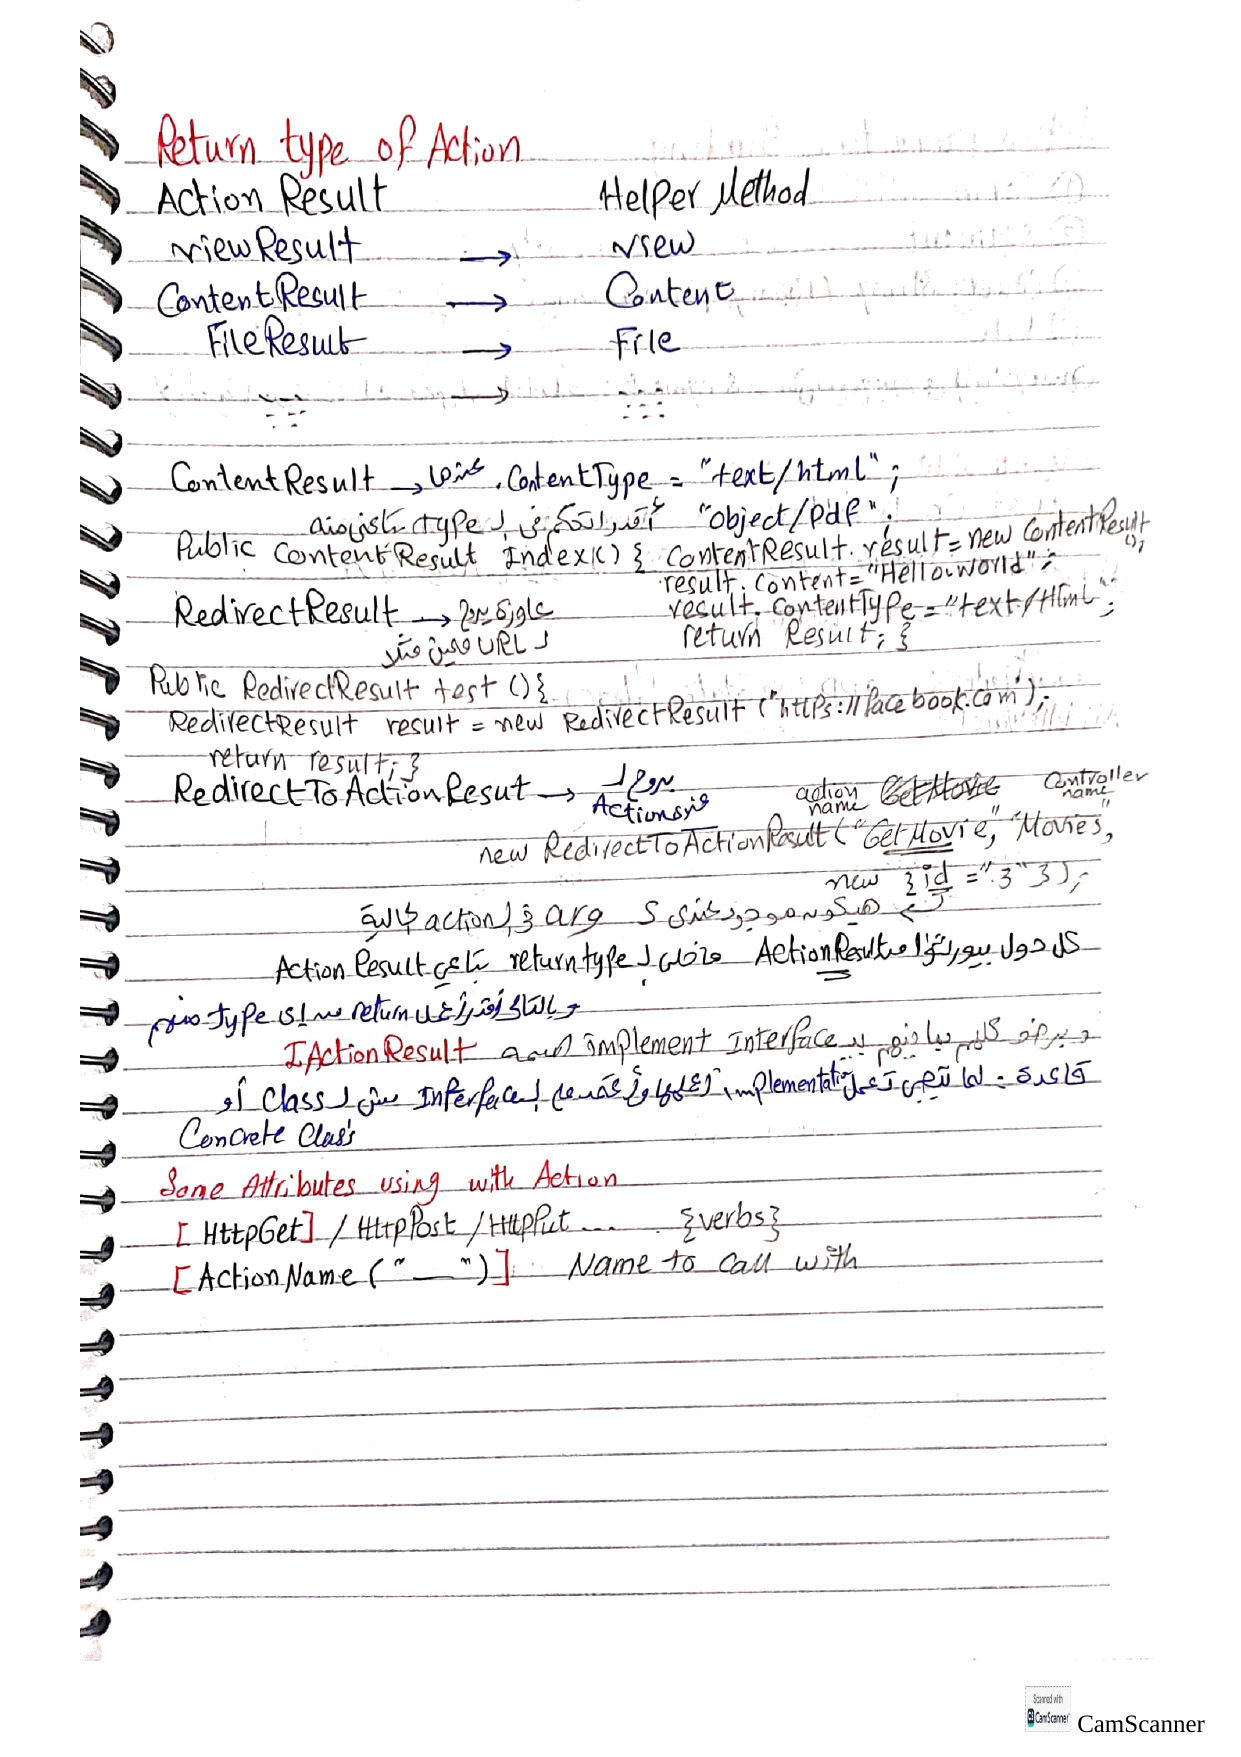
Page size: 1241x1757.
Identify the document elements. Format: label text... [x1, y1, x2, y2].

text CamScanner [1025, 1686, 1215, 1737]
picture [80, 0, 1160, 1661]
picture [1025, 1686, 1071, 1732]
